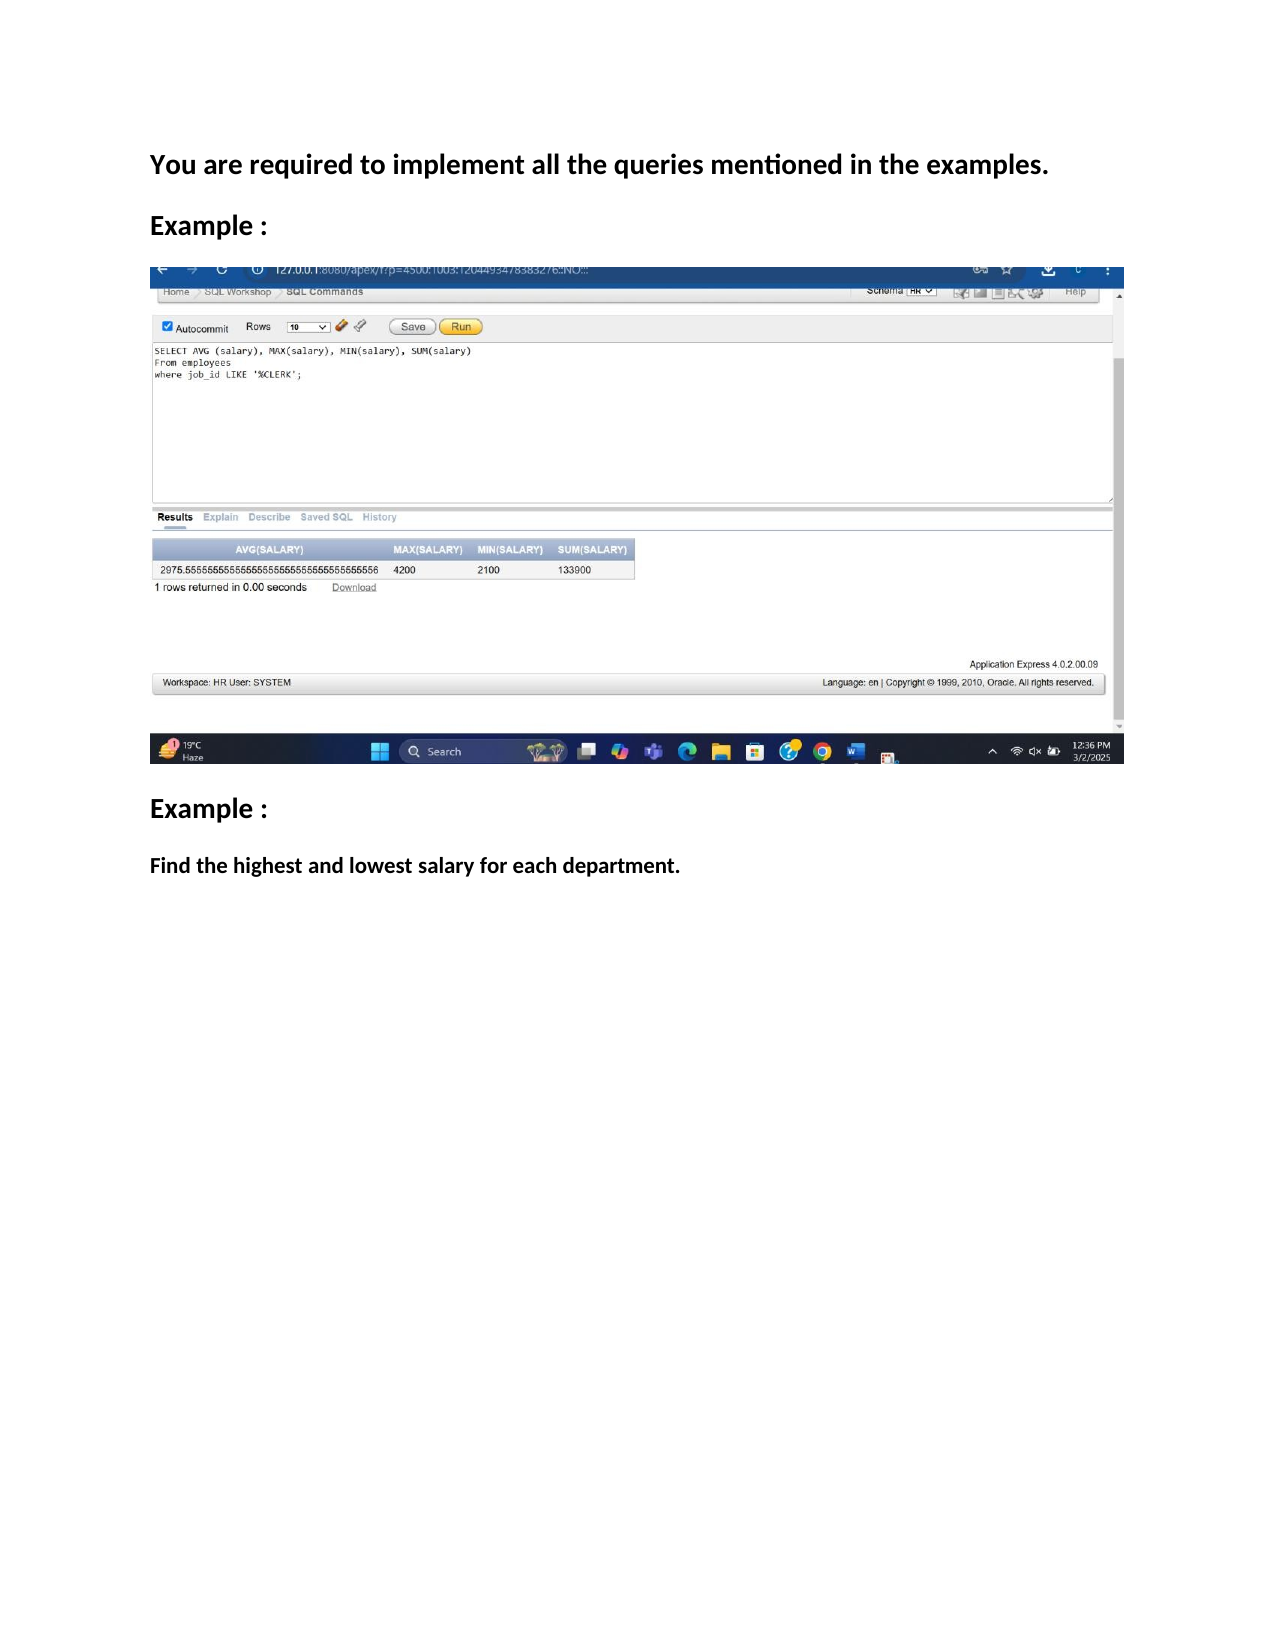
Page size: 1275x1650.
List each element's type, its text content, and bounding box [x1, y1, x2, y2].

text Example : [150, 790, 1200, 826]
text Find the highest and lowest salary for each department. [150, 851, 1200, 879]
picture [150, 267, 1124, 764]
text You are required to implement all the queries mentioned in the examples. Example : [150, 146, 1123, 242]
